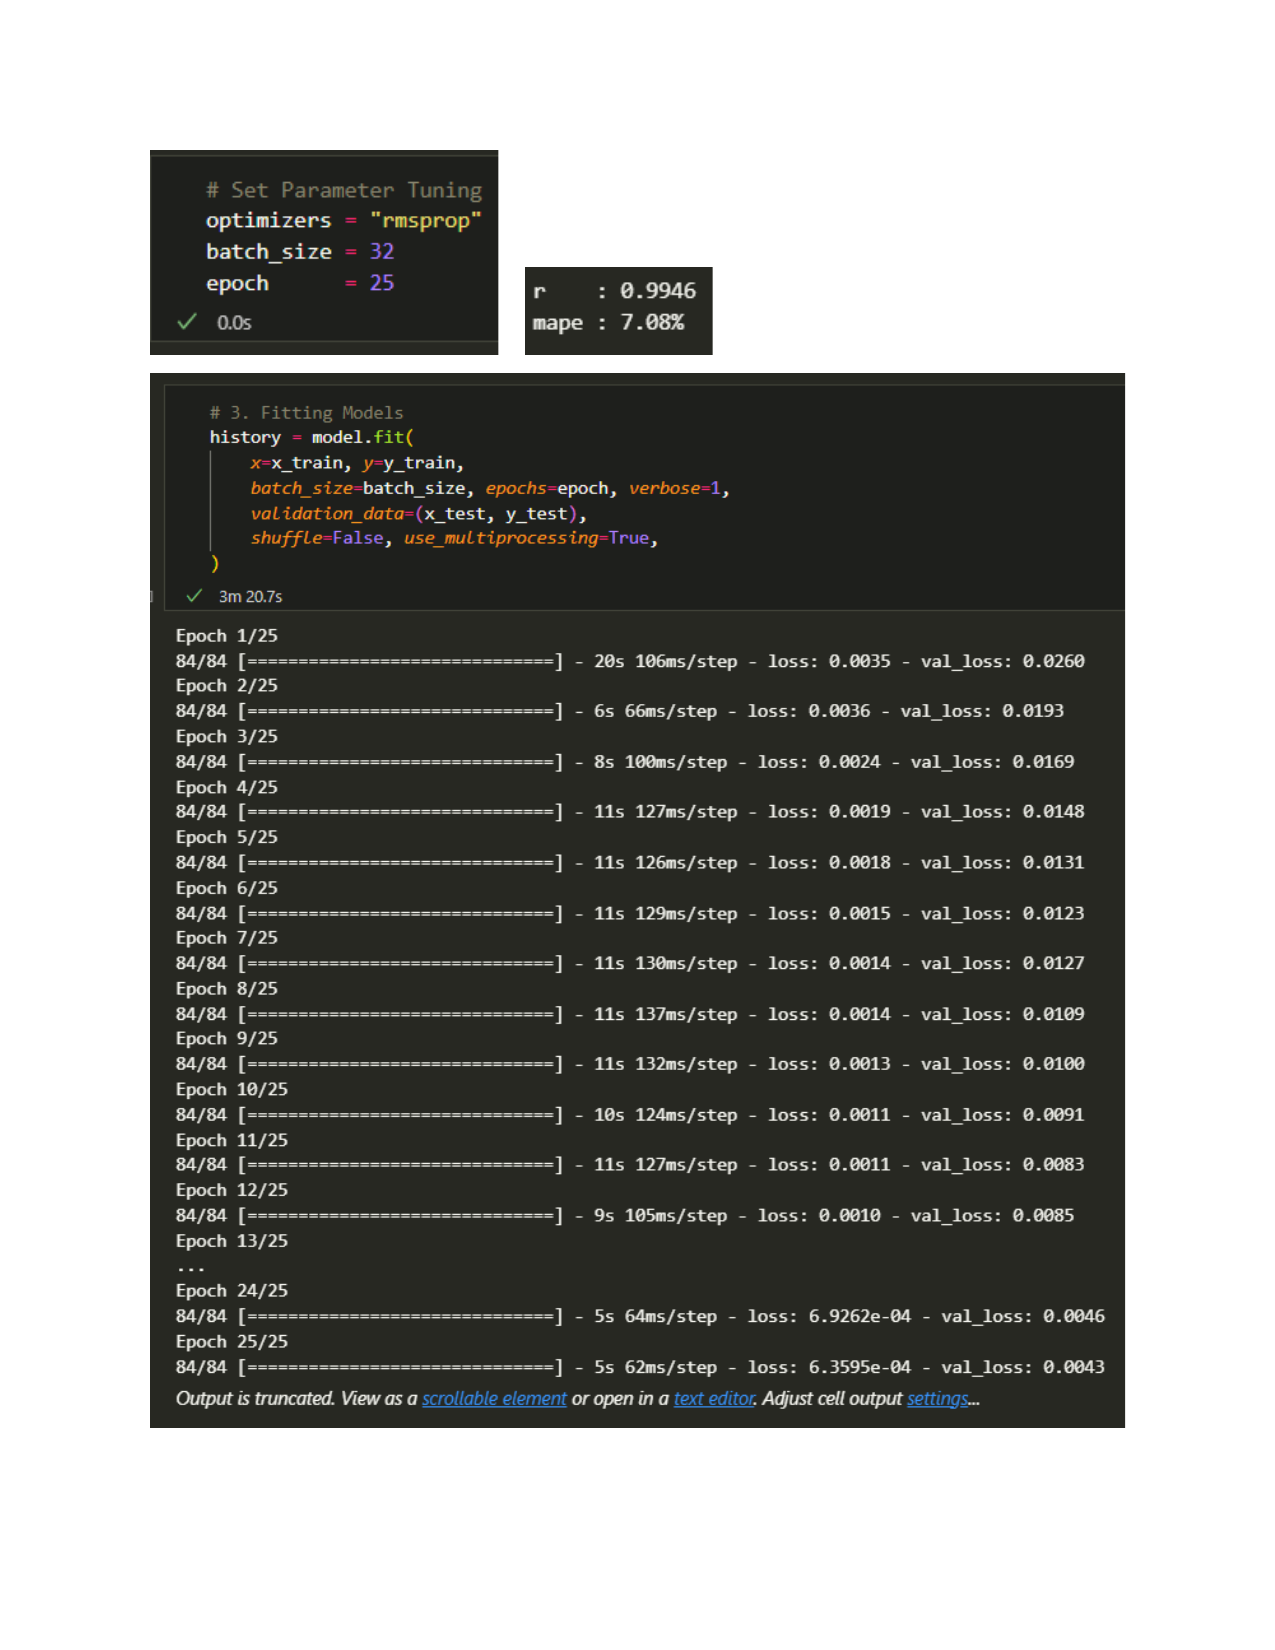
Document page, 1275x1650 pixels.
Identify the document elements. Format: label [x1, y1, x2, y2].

picture [525, 267, 713, 355]
picture [150, 373, 1125, 1428]
picture [150, 150, 499, 355]
